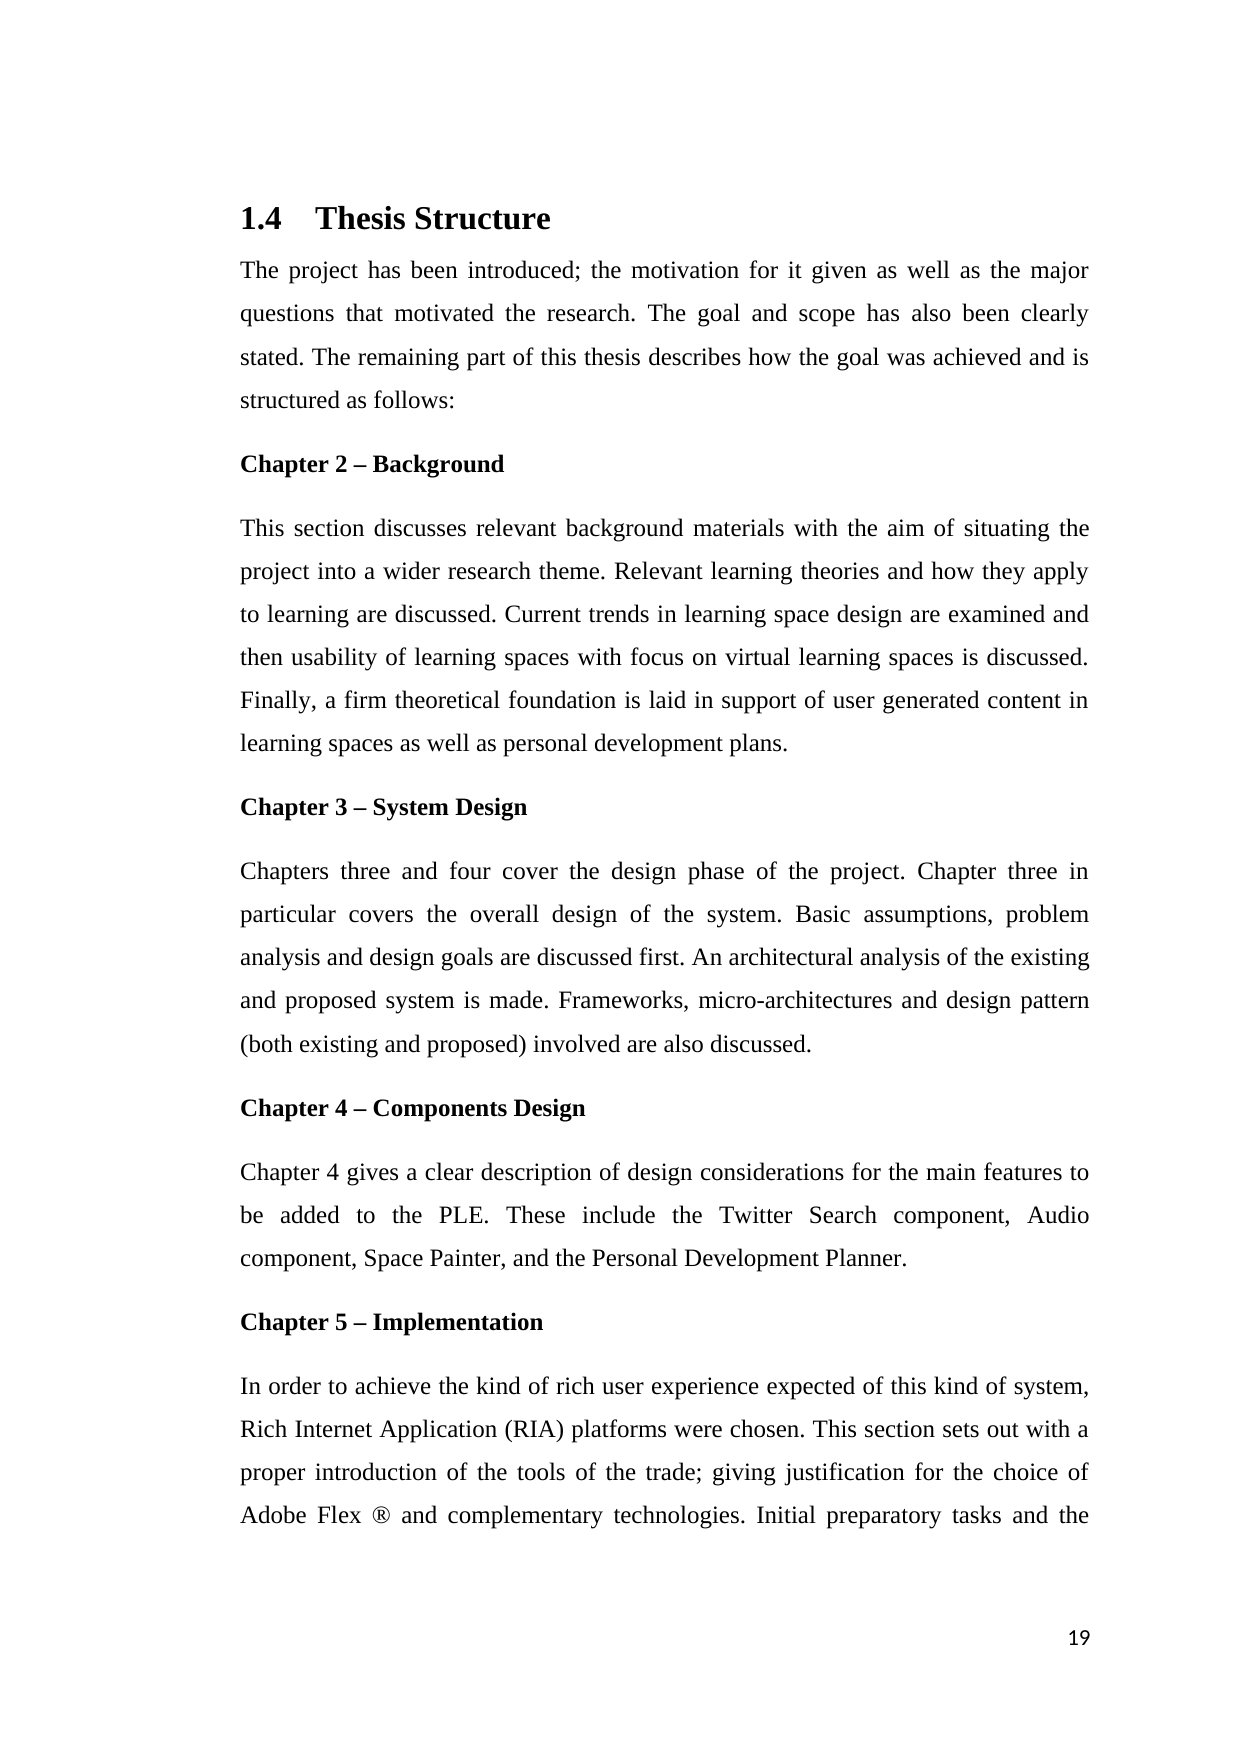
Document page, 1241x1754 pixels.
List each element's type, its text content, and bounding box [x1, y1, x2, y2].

text Chapter 3 – System Design [240, 792, 1090, 821]
text Chapter 4 – Components Design [240, 1093, 1090, 1121]
text Chapter 4 gives a clear description of design considerations for the main features to be added to the PLE. These include the Twitter Search component, Audio component, Space Painter, and the Personal Development Planner. [240, 1157, 1090, 1272]
subtitle 1.4 Thesis Structure [240, 150, 1090, 236]
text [240, 1371, 1090, 1529]
text Chapter 2 – Background [240, 449, 1090, 477]
text This section discusses relevant background materials with the aim of situating the project into a wider research theme. Relevant learning theories and how they apply to learning are discussed. Current trends in learning space design are examined and then usability of learning spaces with focus on virtual learning spaces is discussed. Finally, a firm theoretical foundation is laid in support of user generated content in learning spaces as well as personal development plans. [240, 513, 1090, 757]
text Chapter 5 – Implementation [240, 1307, 1090, 1336]
text The project has been introduced; the motivation for it given as well as the major questions that motivated the research. The goal and scope has also been clearly stated. The remaining part of this thesis describes how the goal was achieved and is structured as follows: [240, 255, 1090, 413]
text Chapters three and four cover the design phase of the project. Chapter three in particular covers the overall design of the system. Basic assumptions, problem analysis and design goals are discussed first. An architectural analysis of the existing and proposed system is made. Frameworks, micro-architectures and design pattern (both existing and proposed) involved are also discussed. [240, 856, 1090, 1057]
